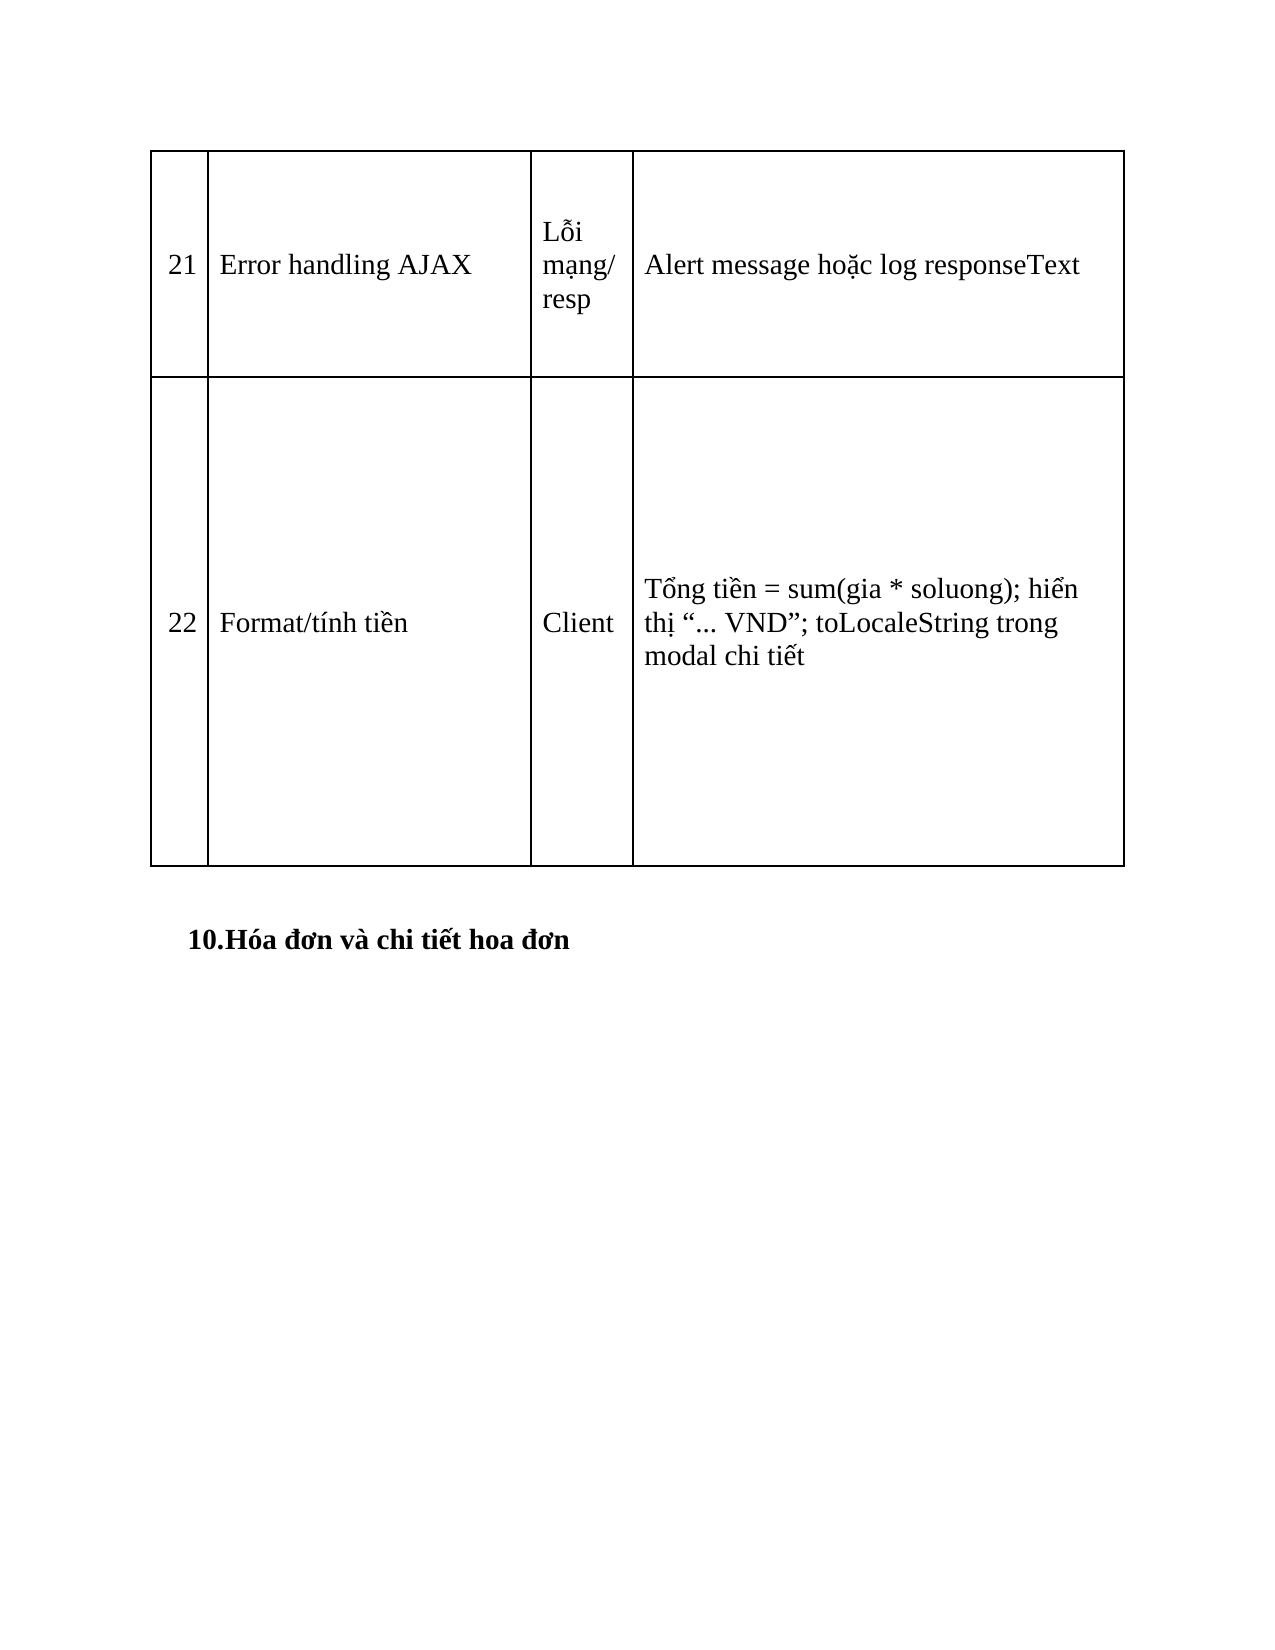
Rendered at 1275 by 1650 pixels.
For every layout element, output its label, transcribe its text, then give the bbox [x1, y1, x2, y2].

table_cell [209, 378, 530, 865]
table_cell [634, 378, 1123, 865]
list Hóa đơn và chi tiết hoa đơn [187, 922, 1125, 956]
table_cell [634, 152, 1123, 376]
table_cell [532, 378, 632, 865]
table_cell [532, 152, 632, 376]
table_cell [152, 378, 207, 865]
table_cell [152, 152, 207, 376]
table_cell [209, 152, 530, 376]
